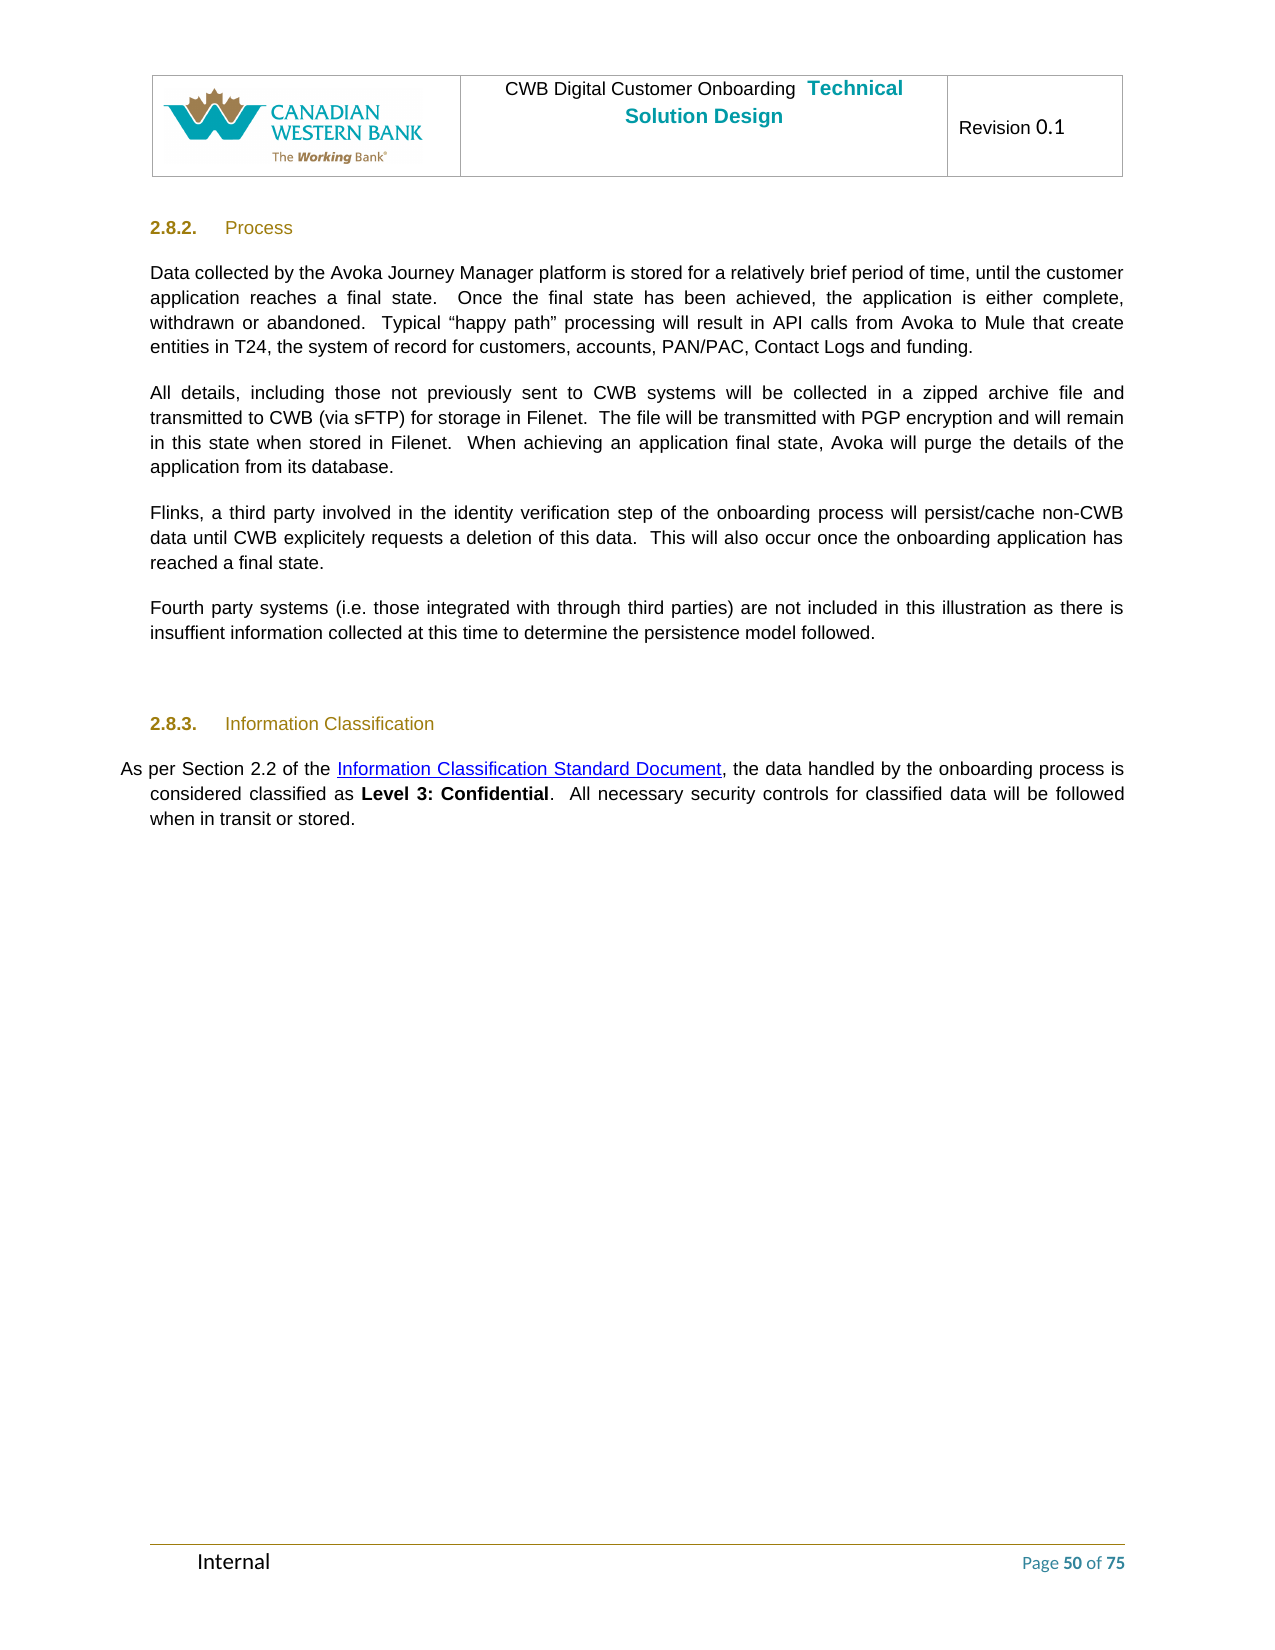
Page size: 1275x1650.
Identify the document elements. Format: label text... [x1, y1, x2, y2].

text Fourth party systems (i.e. those integrated with through third parties) are not included in this illustration as there is insuffient information collected at this time to determine the persistence model followed. [150, 597, 1125, 643]
text Data collected by the Avoka Journey Manager platform is stored for a relatively brief period of time, until the customer application reaches a final state. Once the final state has been achieved, the application is either complete, withdrawn or abandoned. Typical “happy path” processing will result in API calls from Avoka to Mule that create entities in T24, the system of record for customers, accounts, PAN/PAC, Contact Logs and funding. [150, 262, 1125, 358]
text As per Section 2.2 of the Information Classification Standard Document, the data handled by the onboarding process is considered classified as Level 3: Confidential. All necessary security controls for classified data will be followed when in transit or stored. [120, 758, 1125, 829]
subtitle Process [150, 217, 1125, 239]
text All details, including those not previously sent to CWB systems will be collected in a zipped archive file and transmitted to CWB (via sFTP) for storage in Filenet. The file will be transmitted with PGP encryption and will remain in this state when stored in Filenet. When achieving an application final state, Avoka will purge the details of the application from its database. [150, 382, 1125, 478]
text Flinks, a third party involved in the identity verification step of the onboarding process will persist/cache non-CWB data until CWB explicitely requests a deletion of this data. This will also occur once the onboarding application has reached a final state. [150, 502, 1125, 573]
picture [163, 88, 423, 164]
subtitle Information Classification [150, 713, 1125, 735]
